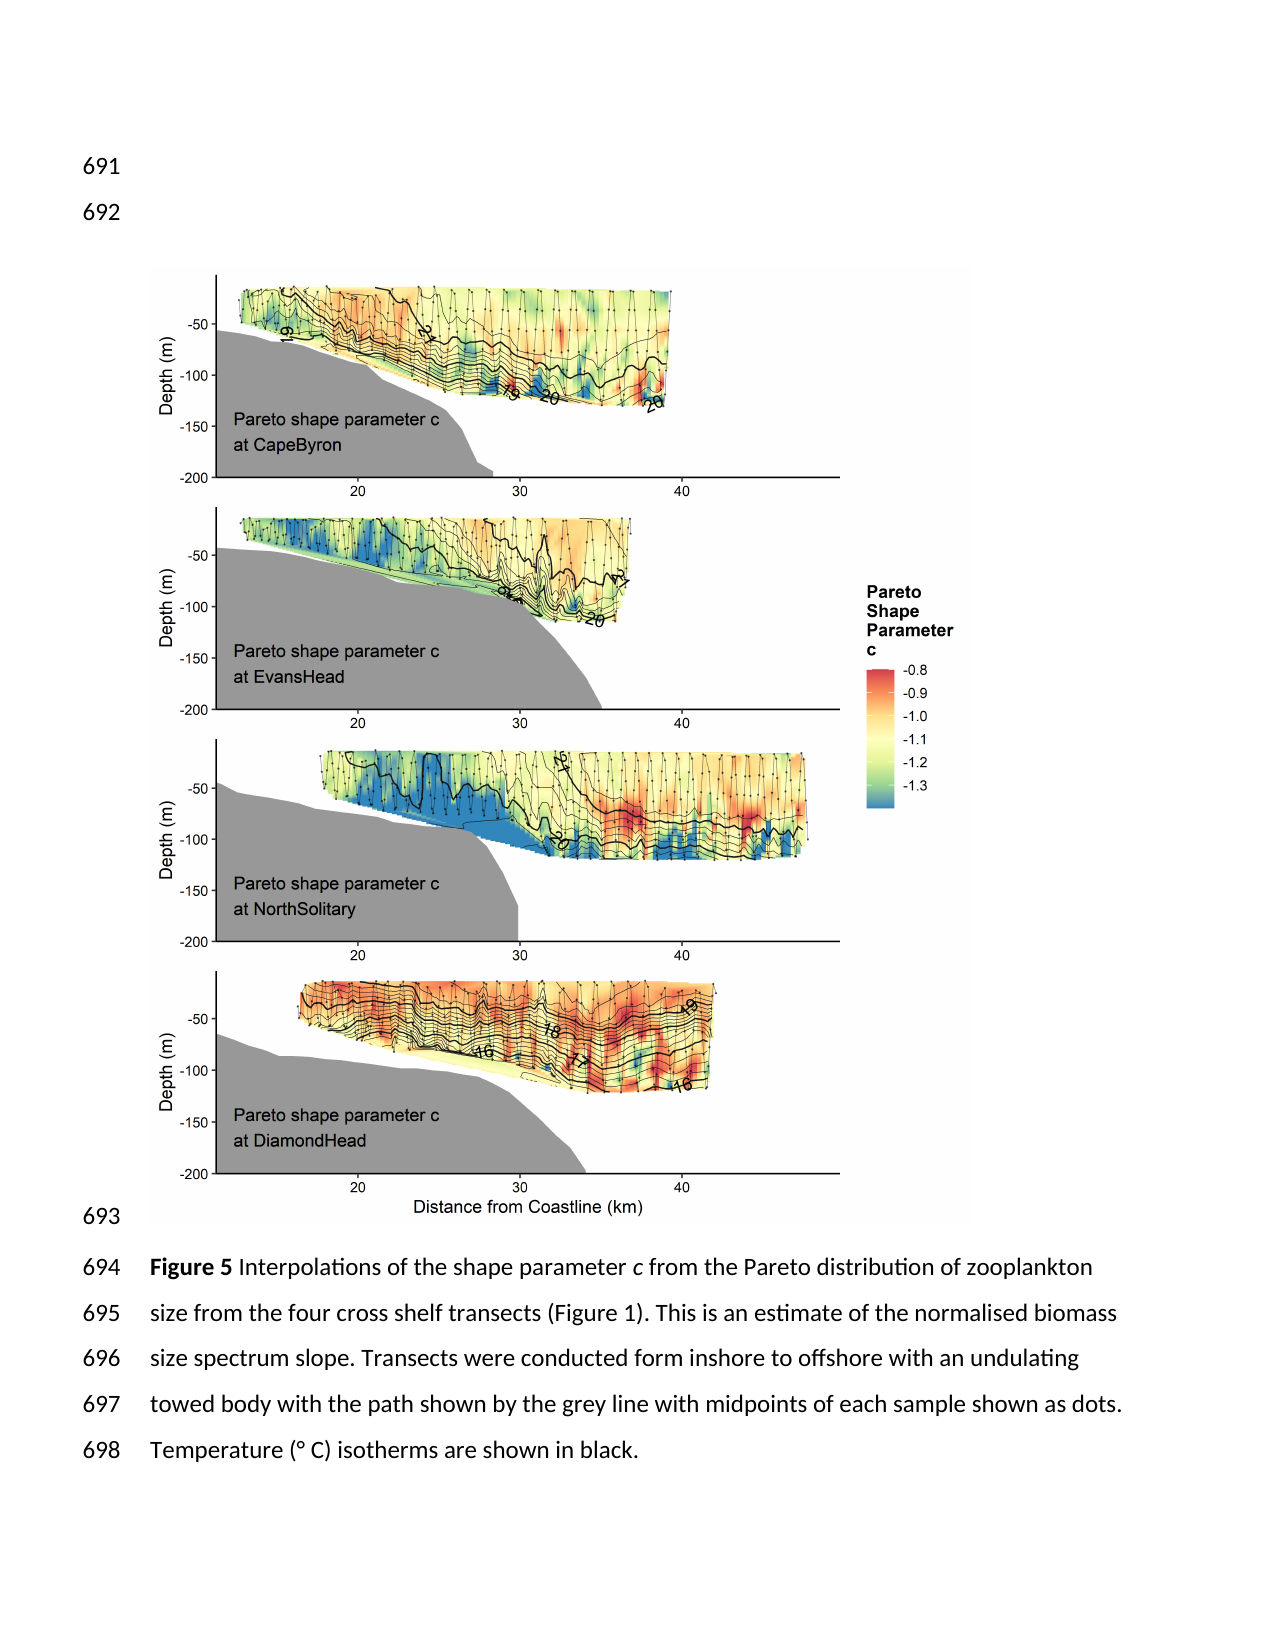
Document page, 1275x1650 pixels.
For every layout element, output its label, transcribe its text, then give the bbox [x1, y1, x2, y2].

text Figure 5 Interpolations of the shape parameter c from the Pareto distribution of zooplankton size from the four cross shelf transects (Figure 1). This is an estimate of the normalised biomass size spectrum slope. Transects were conducted form inshore to offshore with an undulating towed body with the path shown by the grey line with midpoints of each sample shown as dots. Temperature (° C) isotherms are shown in black. [150, 1251, 1125, 1464]
picture [150, 266, 971, 1225]
